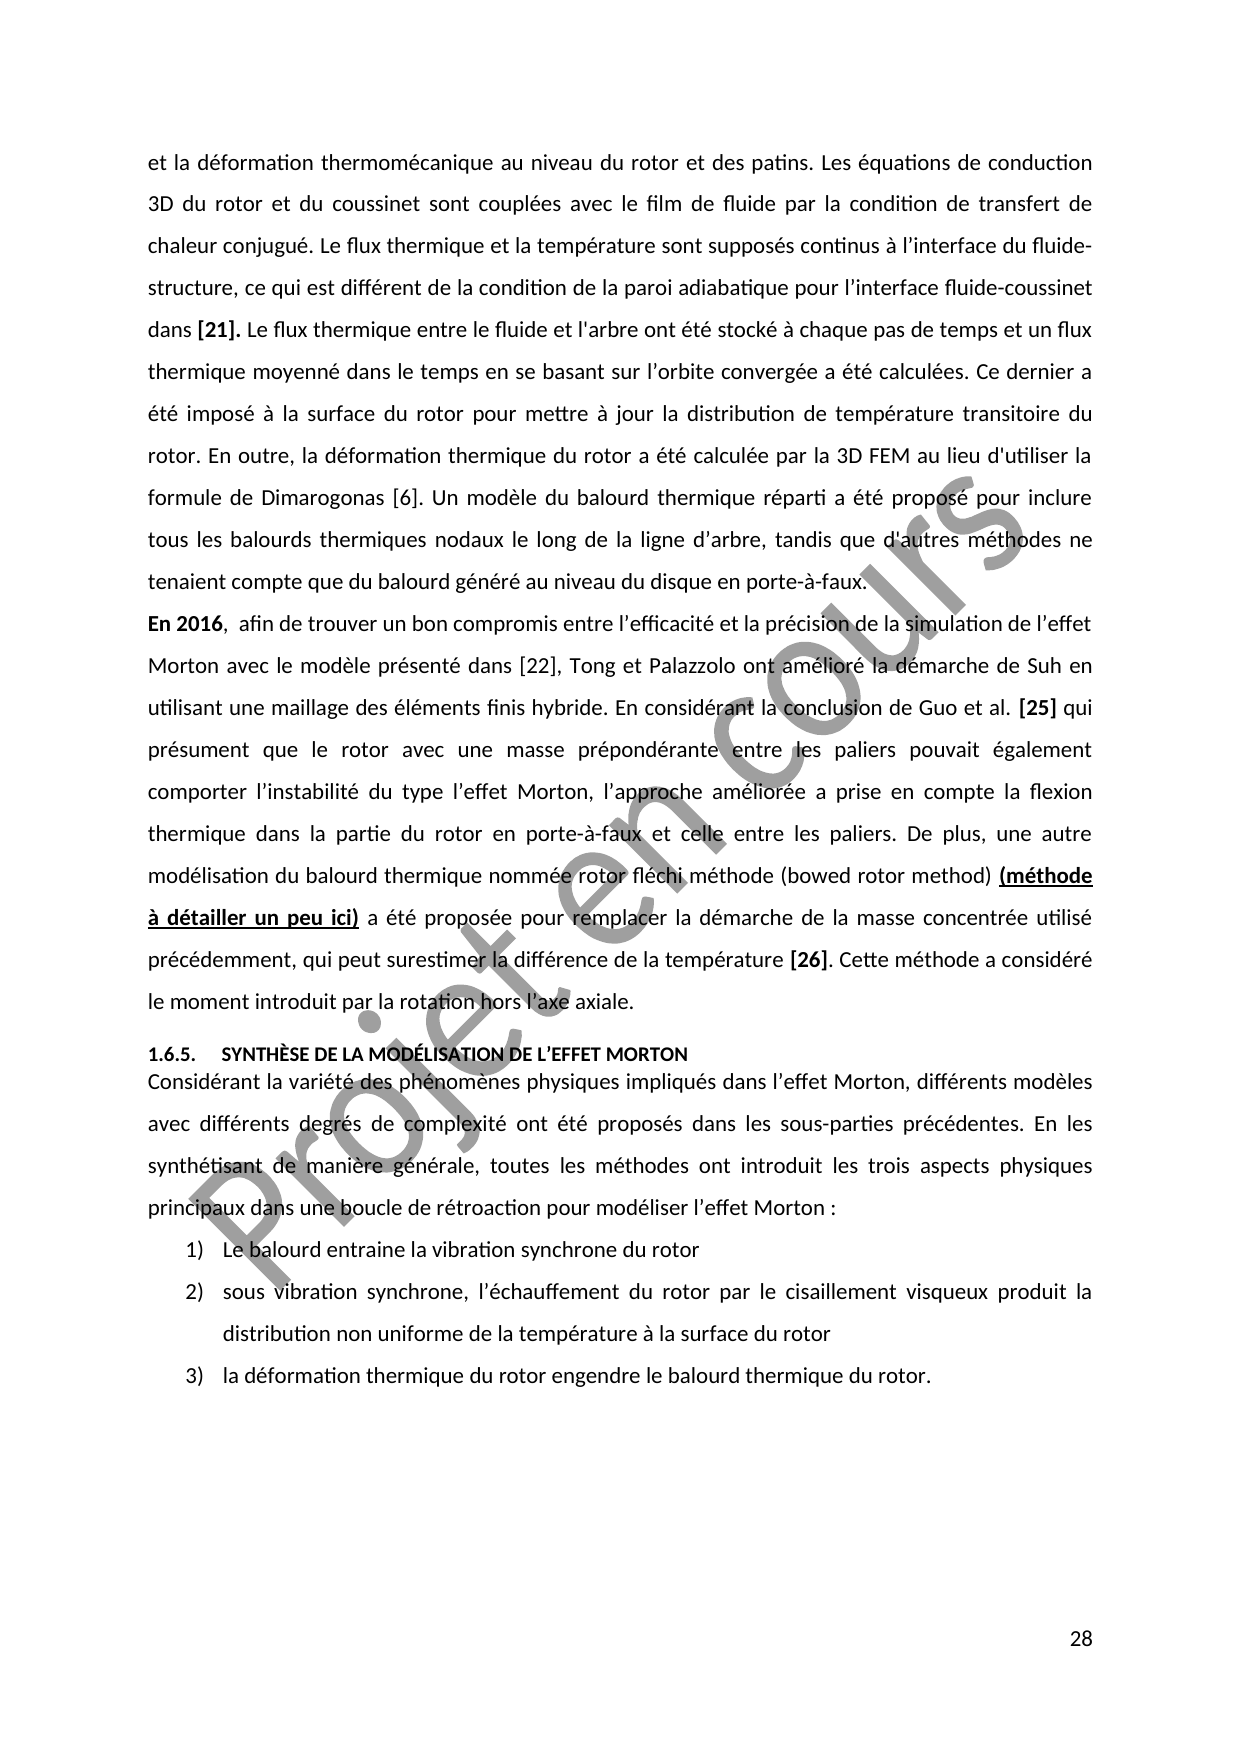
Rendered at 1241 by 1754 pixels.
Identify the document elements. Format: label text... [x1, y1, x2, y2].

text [148, 148, 1093, 595]
list sous vibration synchrone, l’échauffement du rotor par le cisaillement visqueux produit la distribution non uniforme de la température à la surface du rotor [185, 1277, 1093, 1347]
subtitle Synthèse de la modélisation de l’effet Morton [148, 1042, 1093, 1067]
list la déformation thermique du rotor engendre le balourd thermique du rotor. [185, 1361, 1093, 1389]
text Considérant la variété des phénomènes physiques impliqués dans l’effet Morton, différents modèles avec différents degrés de complexité ont été proposés dans les sous-parties précédentes. En les synthétisant de manière générale, toutes les méthodes ont introduit les trois aspects physiques principaux dans une boucle de rétroaction pour modéliser l’effet Morton : [148, 1067, 1093, 1221]
list Le balourd entraine la vibration synchrone du rotor [185, 1235, 1093, 1263]
text En 2016, afin de trouver un bon compromis entre l’efficacité et la précision de la simulation de l’effet Morton avec le modèle présenté dans [22], Tong et Palazzolo ont amélioré la démarche de Suh en utilisant une maillage des éléments finis hybride. En considérant la conclusion de Guo et al. [25] qui présument que le rotor avec une masse prépondérante entre les paliers pouvait également comporter l’instabilité du type l’effet Morton, l’approche améliorée a prise en compte la flexion thermique dans la partie du rotor en porte-à-faux et celle entre les paliers. De plus, une autre modélisation du balourd thermique nommée rotor fléchi méthode (bowed rotor method) (méthode à détailler un peu ici) a été proposée pour remplacer la démarche de la masse concentrée utilisé précédemment, qui peut surestimer la différence de la température [26]. Cette méthode a considéré le moment introduit par la rotation hors l’axe axiale. [148, 609, 1093, 1015]
